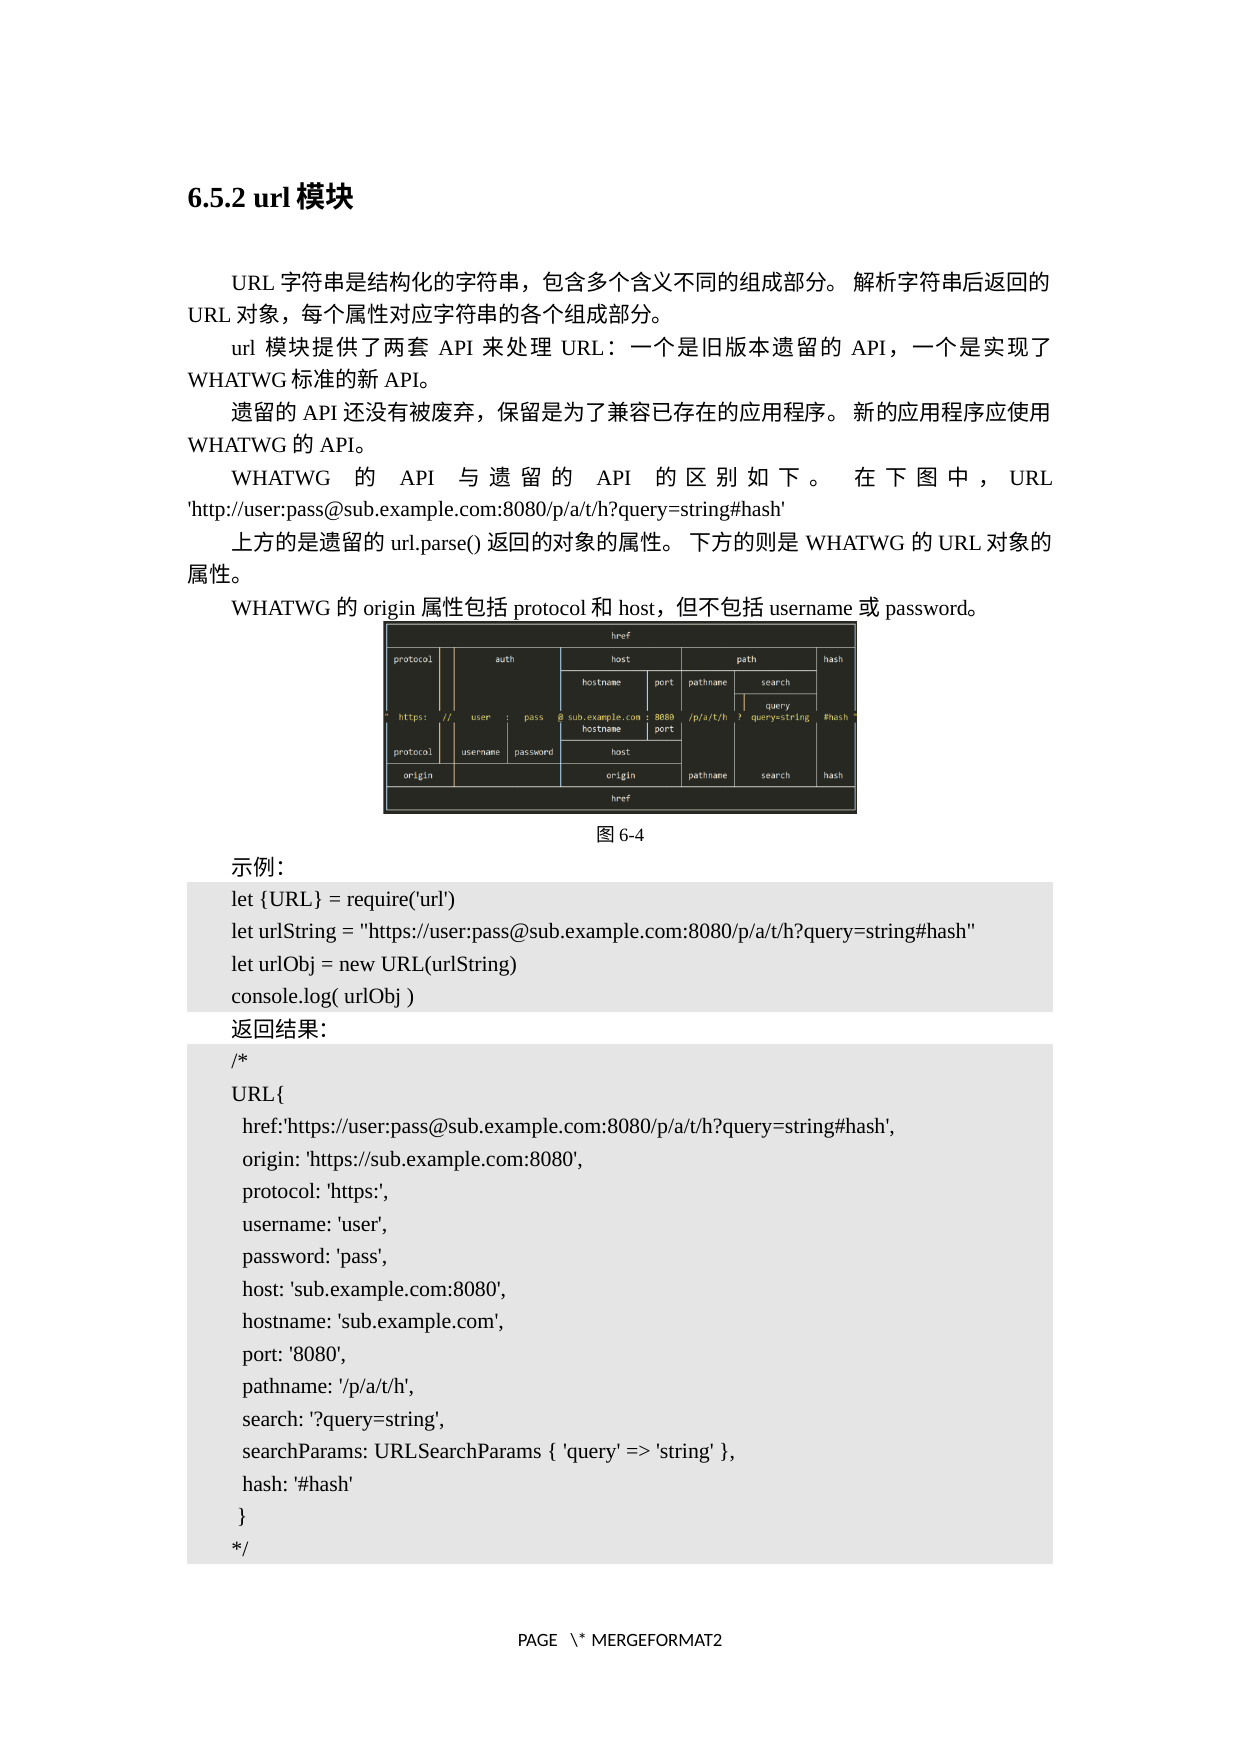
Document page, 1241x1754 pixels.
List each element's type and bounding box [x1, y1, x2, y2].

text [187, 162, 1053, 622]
picture [383, 621, 857, 814]
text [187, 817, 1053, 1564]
